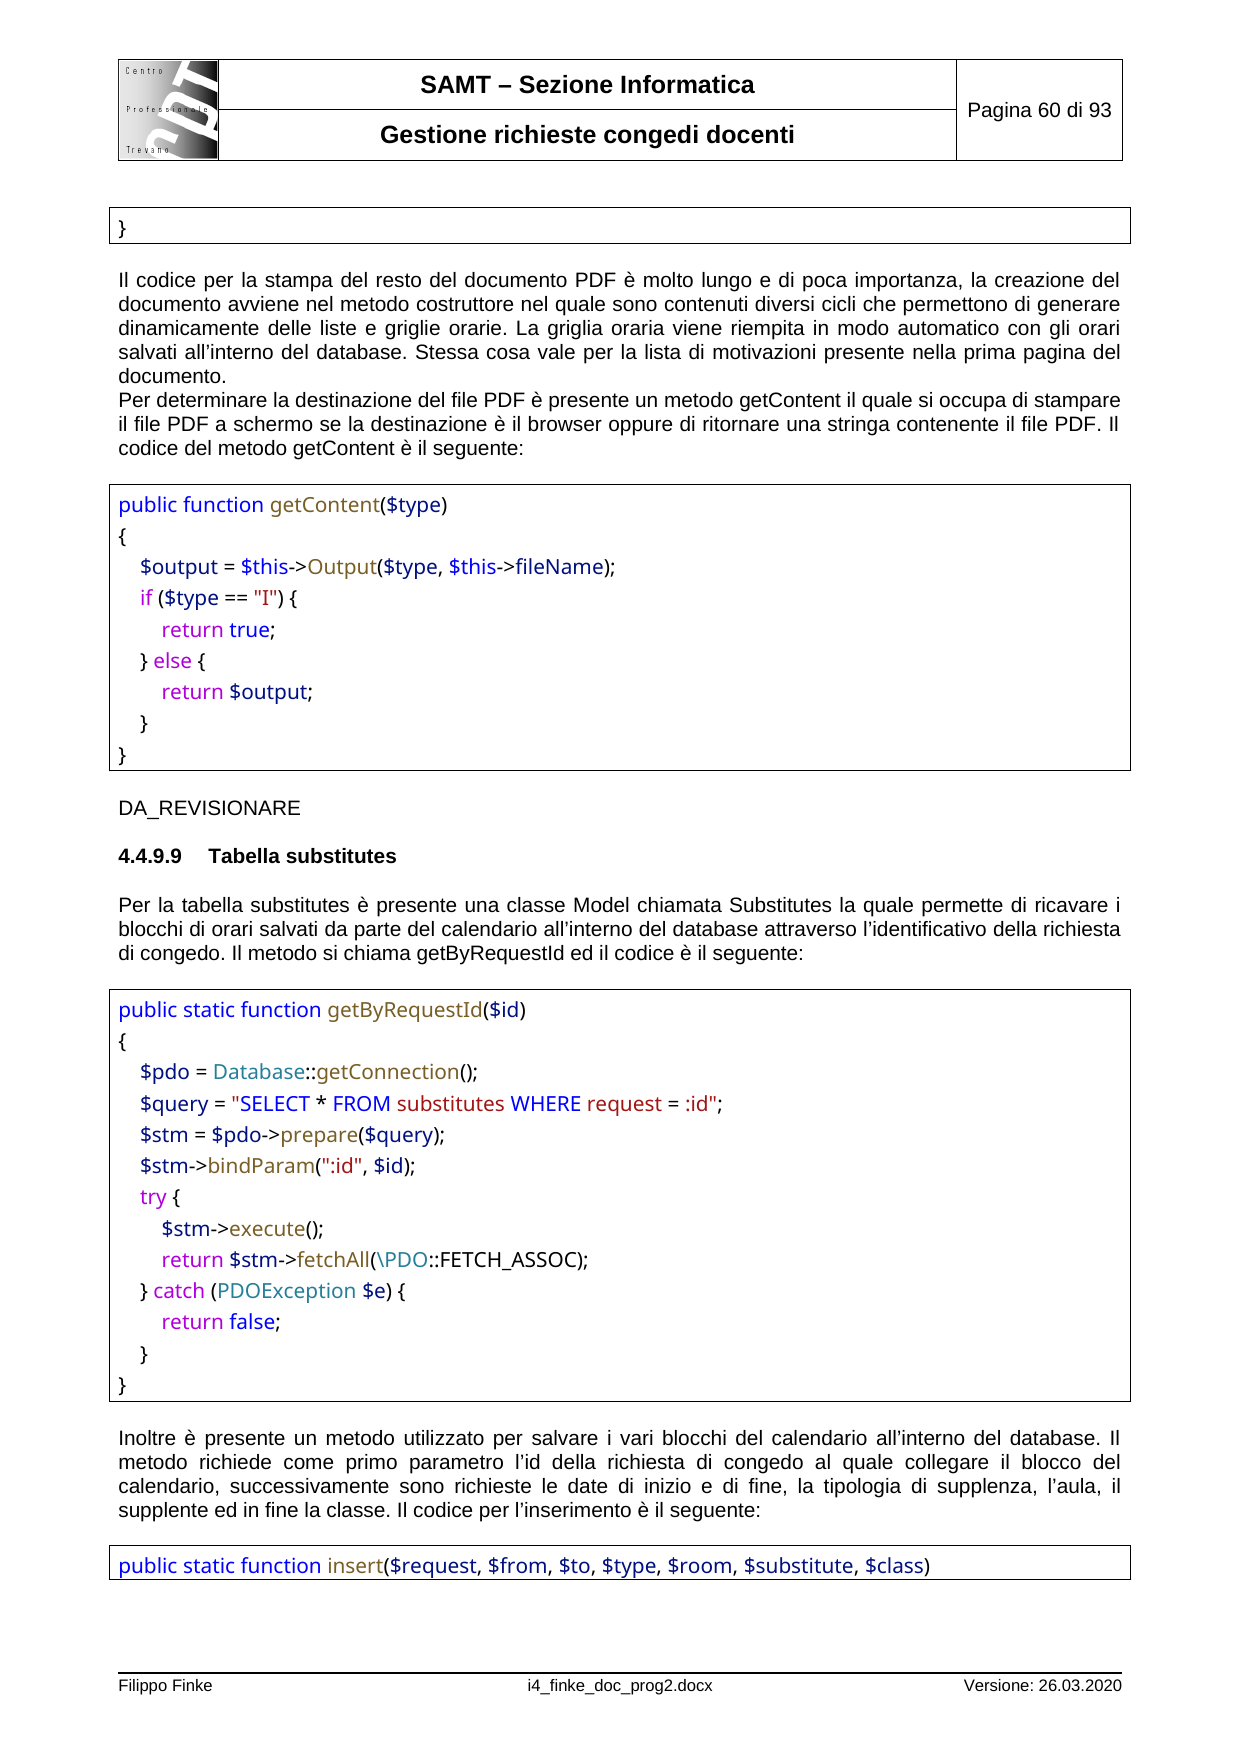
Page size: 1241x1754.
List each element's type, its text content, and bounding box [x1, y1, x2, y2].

text $query = "SELECT * FROM substitutes WHERE request = :id"; [118, 1086, 1122, 1117]
text Inoltre è presente un metodo utilizzato per salvare i vari blocchi del calendario all’interno del database. Il metodo richiede come primo parametro l’id della richiesta di congedo al quale collegare il blocco del calendario, successivamente sono richieste le date di inizio e di fine, la tipologia di supplenza, l’aula, il supplente ed in fine la classe. Il codice per l’inserimento è il seguente: [118, 1426, 1122, 1521]
text Per determinare la destinazione del file PDF è presente un metodo getContent il quale si occupa di stampare il file PDF a schermo se la destinazione è il browser oppure di ritornare una stringa contenente il file PDF. Il codice del metodo getContent è il seguente: [118, 388, 1122, 460]
text Per la tabella substitutes è presente una classe Model chiamata Substitutes la quale permette di ricavare i blocchi di orari salvati da parte del calendario all’interno del database attraverso l’identificativo della richiesta di congedo. Il metodo si chiama getByRequestId ed il codice è il seguente: [118, 893, 1122, 965]
text } [110, 1364, 1130, 1401]
text $output = $this->Output($type, $this->fileName); [118, 549, 1122, 581]
text return true; [118, 612, 1122, 643]
text DA_REVISIONARE [118, 795, 1122, 819]
text $stm->execute(); [118, 1211, 1122, 1242]
text $stm = $pdo->prepare($query); [118, 1117, 1122, 1148]
text { [118, 518, 1122, 549]
text Il codice per la stampa del resto del documento PDF è molto lungo e di poca importanza, la creazione del documento avviene nel metodo costruttore nel quale sono contenuti diversi cicli che permettono di generare dinamicamente delle liste e griglie orarie. La griglia oraria viene riempita in modo automatico con gli orari salvati all’interno del database. Stessa cosa vale per la lista di motivazioni presente nella prima pagina del documento. [118, 268, 1122, 388]
text if ($type == "I") { [118, 581, 1122, 612]
text return $output; [118, 674, 1122, 706]
text try { [118, 1180, 1122, 1211]
text public static function insert($request, $from, $to, $type, $room, $substitute, $class) [110, 1546, 1130, 1579]
text $pdo = Database::getConnection(); [118, 1055, 1122, 1086]
text } [110, 208, 1130, 243]
text { [118, 1023, 1122, 1055]
text return false; [118, 1305, 1122, 1336]
picture [118, 60, 218, 159]
text } [118, 706, 1122, 734]
text } else { [118, 643, 1122, 674]
text return $stm->fetchAll(\PDO::FETCH_ASSOC); [118, 1242, 1122, 1273]
text $stm->bindParam(":id", $id); [118, 1148, 1122, 1180]
text } [110, 734, 1130, 770]
text public static function getByRequestId($id) [110, 990, 1130, 1023]
text public function getContent($type) [110, 485, 1130, 518]
text } [118, 1336, 1122, 1364]
subtitle Tabella substitutes [118, 844, 1122, 868]
text } catch (PDOException $e) { [118, 1273, 1122, 1305]
